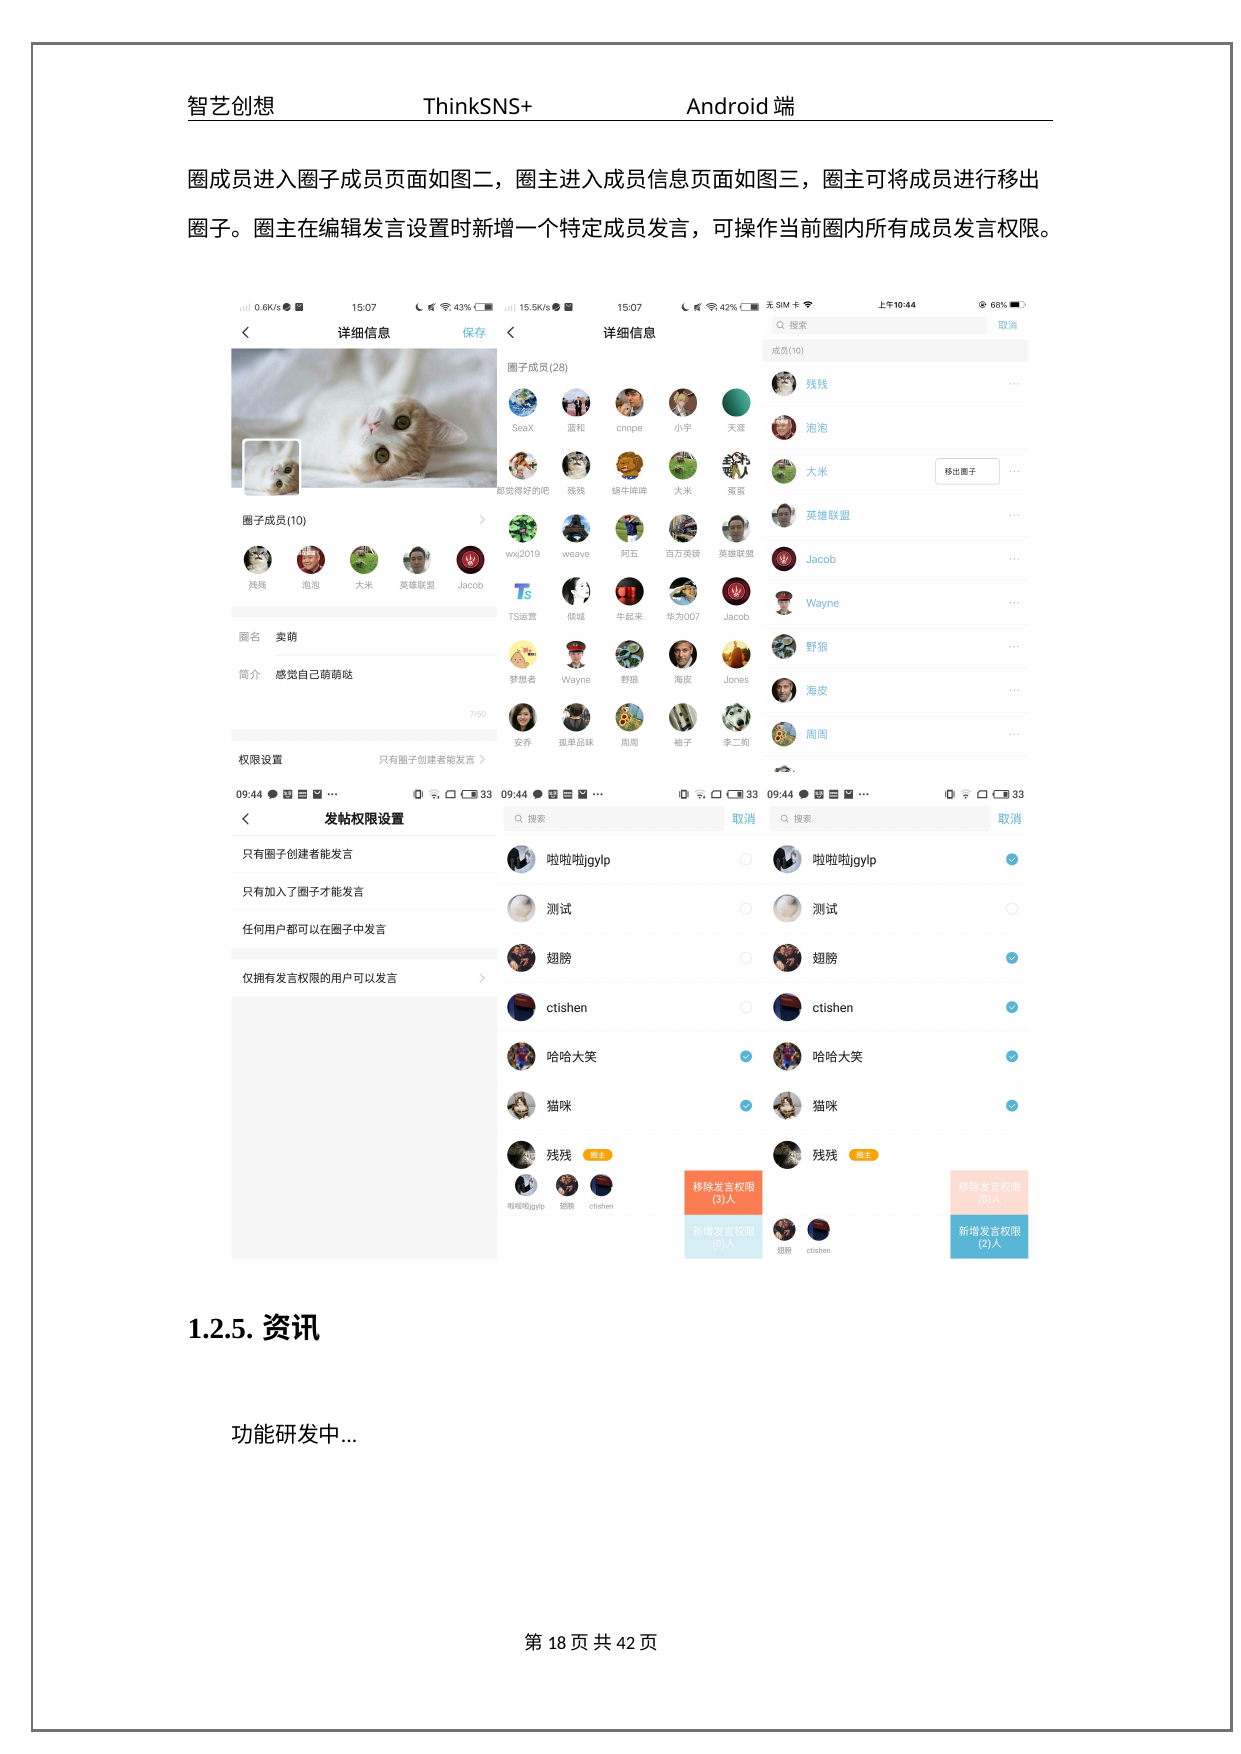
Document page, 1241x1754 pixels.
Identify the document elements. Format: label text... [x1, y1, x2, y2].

picture [231, 299, 1029, 772]
text 功能研发中... [187, 1416, 1053, 1449]
picture [231, 786, 1029, 1259]
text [187, 162, 1053, 243]
subtitle 资讯 [187, 1294, 1053, 1359]
